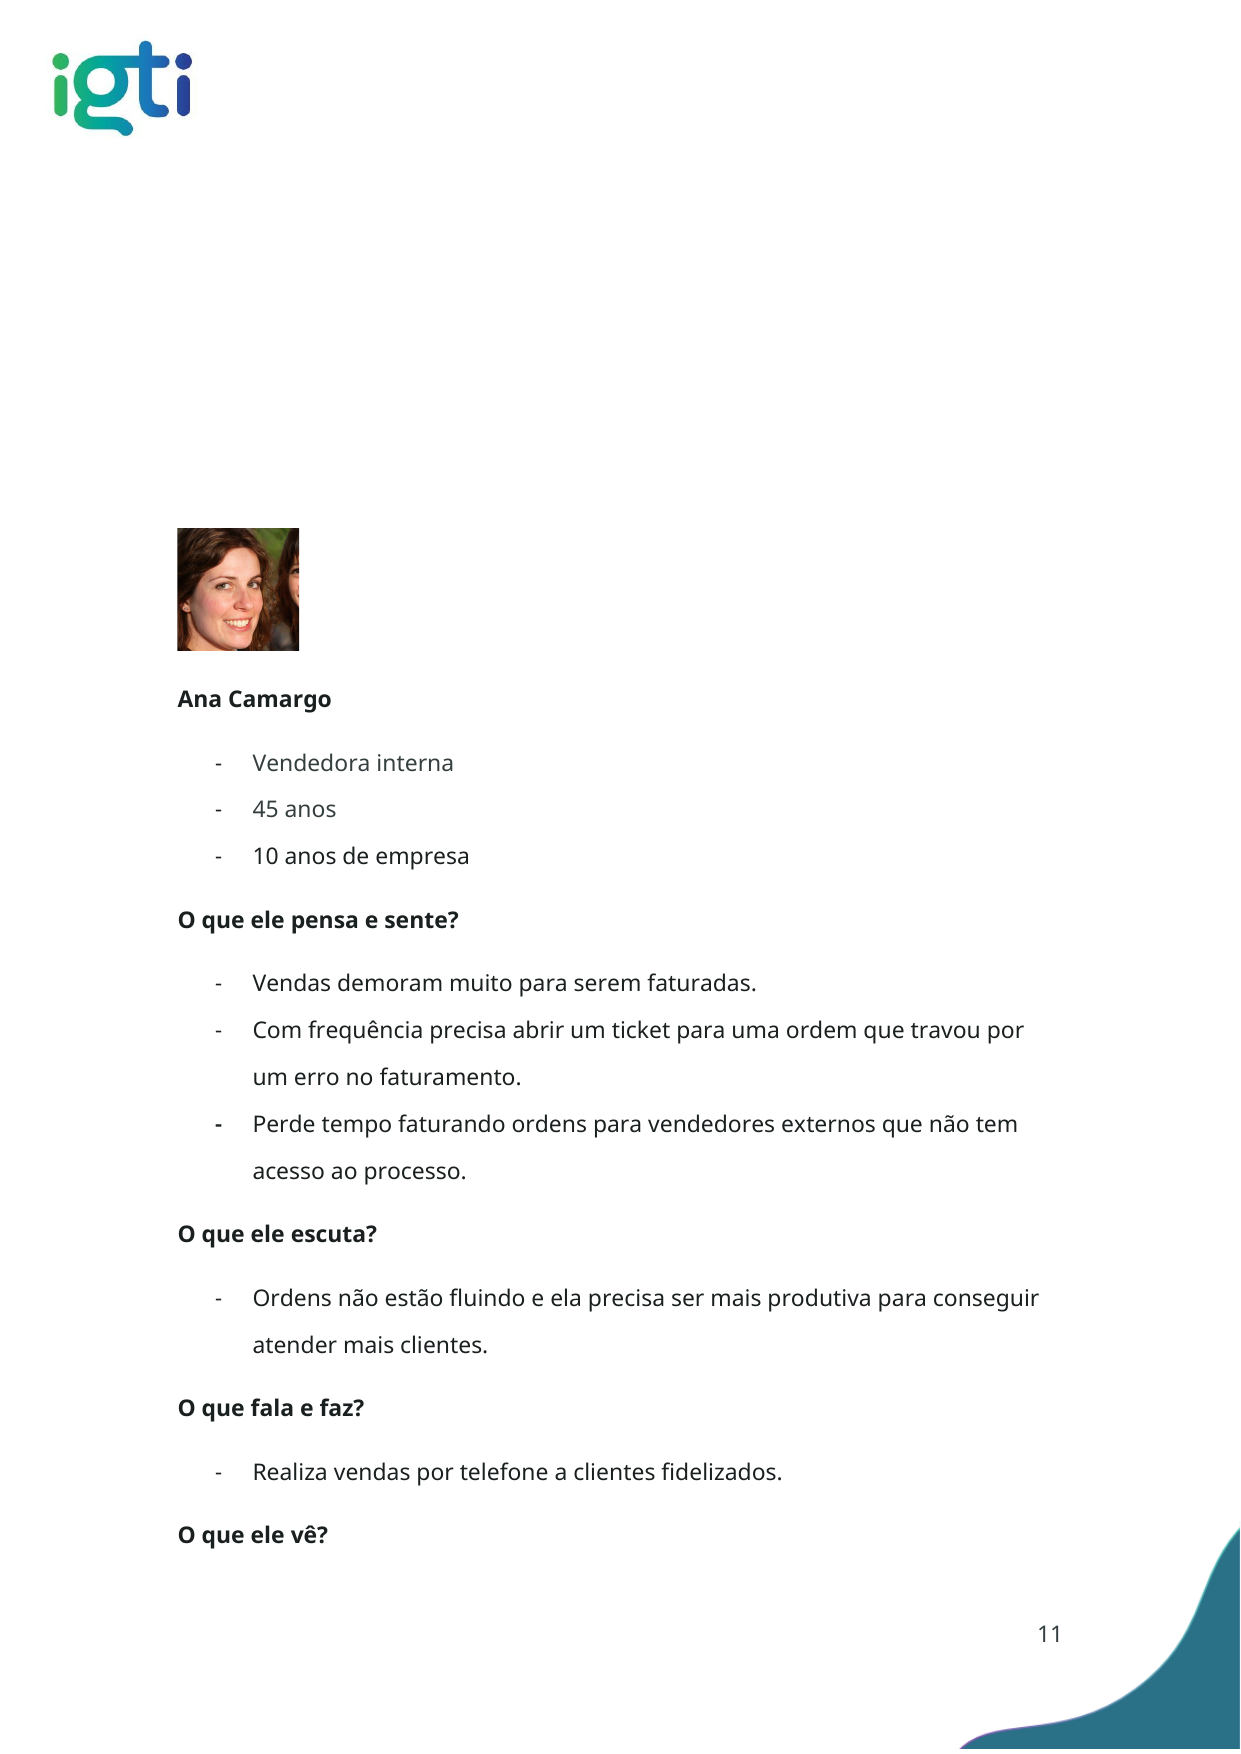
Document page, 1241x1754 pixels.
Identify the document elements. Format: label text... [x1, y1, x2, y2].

list Realiza vendas por telefone a clientes fidelizados. [215, 1456, 1063, 1487]
text O que ele pensa e sente? [177, 904, 1063, 935]
list Ordens não estão fluindo e ela precisa ser mais produtiva para conseguir atender mais clientes. [215, 1282, 1063, 1360]
text Ana Camargo [177, 683, 1063, 714]
picture [37, 34, 205, 141]
text O que ele vê? [177, 1519, 1063, 1551]
list Com frequência precisa abrir um ticket para uma ordem que travou por um erro no faturamento. [215, 1014, 1063, 1092]
list Vendas demoram muito para serem faturadas. [215, 967, 1063, 999]
text O que ele escuta? [177, 1218, 1063, 1250]
list Perde tempo faturando ordens para vendedores externos que não tem acesso ao processo. [215, 1108, 1063, 1186]
list Vendedora interna [215, 747, 1063, 778]
picture [177, 528, 300, 651]
text O que fala e faz? [177, 1392, 1063, 1424]
picture [955, 1521, 1241, 1749]
list 45 anos [215, 793, 1063, 825]
list 10 anos de empresa [215, 840, 1063, 872]
